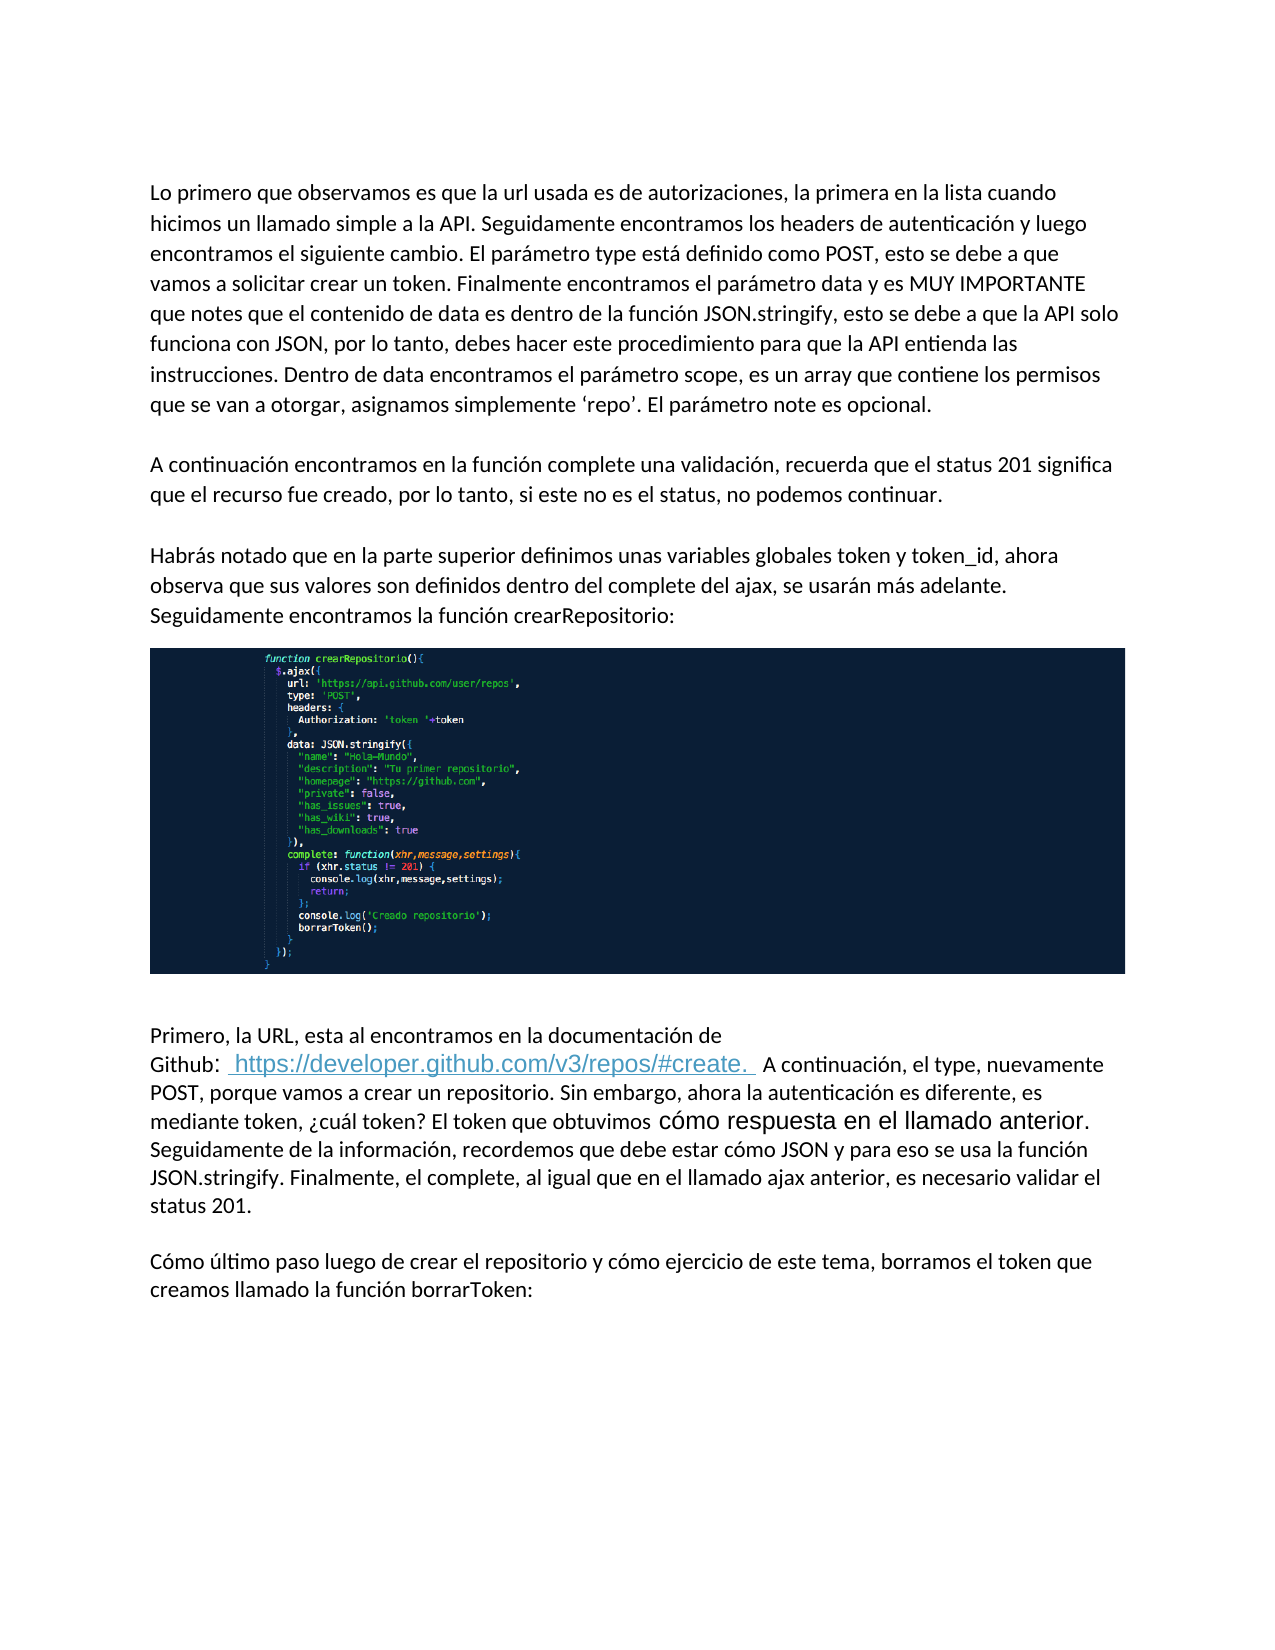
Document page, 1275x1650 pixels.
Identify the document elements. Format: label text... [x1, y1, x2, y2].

picture [150, 648, 1125, 974]
text Primero, la URL, esta al encontramos en la documentación de Github: https://developer.github.com/v3/repos/#create. A continuación, el type, nuevamente POST, porque vamos a crear un repositorio. Sin embargo, ahora la autenticación es diferente, es mediante token, ¿cuál token? El token que obtuvimos cómo respuesta en el llamado anterior. Seguidamente de la información, recordemos que debe estar cómo JSON y para eso se usa la función JSON.stringify. Finalmente, el complete, al igual que en el llamado ajax anterior, es necesario validar el status 201. Cómo último paso luego de crear el repositorio y cómo ejercicio de este tema, borramos el token que creamos llamado la función borrarToken: [150, 992, 1125, 1303]
text Lo primero que observamos es que la url usada es de autorizaciones, la primera en la lista cuando hicimos un llamado simple a la API. Seguidamente encontramos los headers de autenticación y luego encontramos el siguiente cambio. El parámetro type está definido como POST, esto se debe a que vamos a solicitar crear un token. Finalmente encontramos el parámetro data y es MUY IMPORTANTE que notes que el contenido de data es dentro de la función JSON.stringify, esto se debe a que la API solo funciona con JSON, por lo tanto, debes hacer este procedimiento para que la API entienda las instrucciones. Dentro de data encontramos el parámetro scope, es un array que contiene los permisos que se van a otorgar, asignamos simplemente ‘repo’. El parámetro note es opcional. A continuación encontramos en la función complete una validación, recuerda que el status 201 significa que el recurso fue creado, por lo tanto, si este no es el status, no podemos continuar. Habrás notado que en la parte superior definimos unas variables globales token y token_id, ahora observa que sus valores son definidos dentro del complete del ajax, se usarán más adelante. Seguidamente encontramos la función crearRepositorio: [150, 150, 1125, 629]
